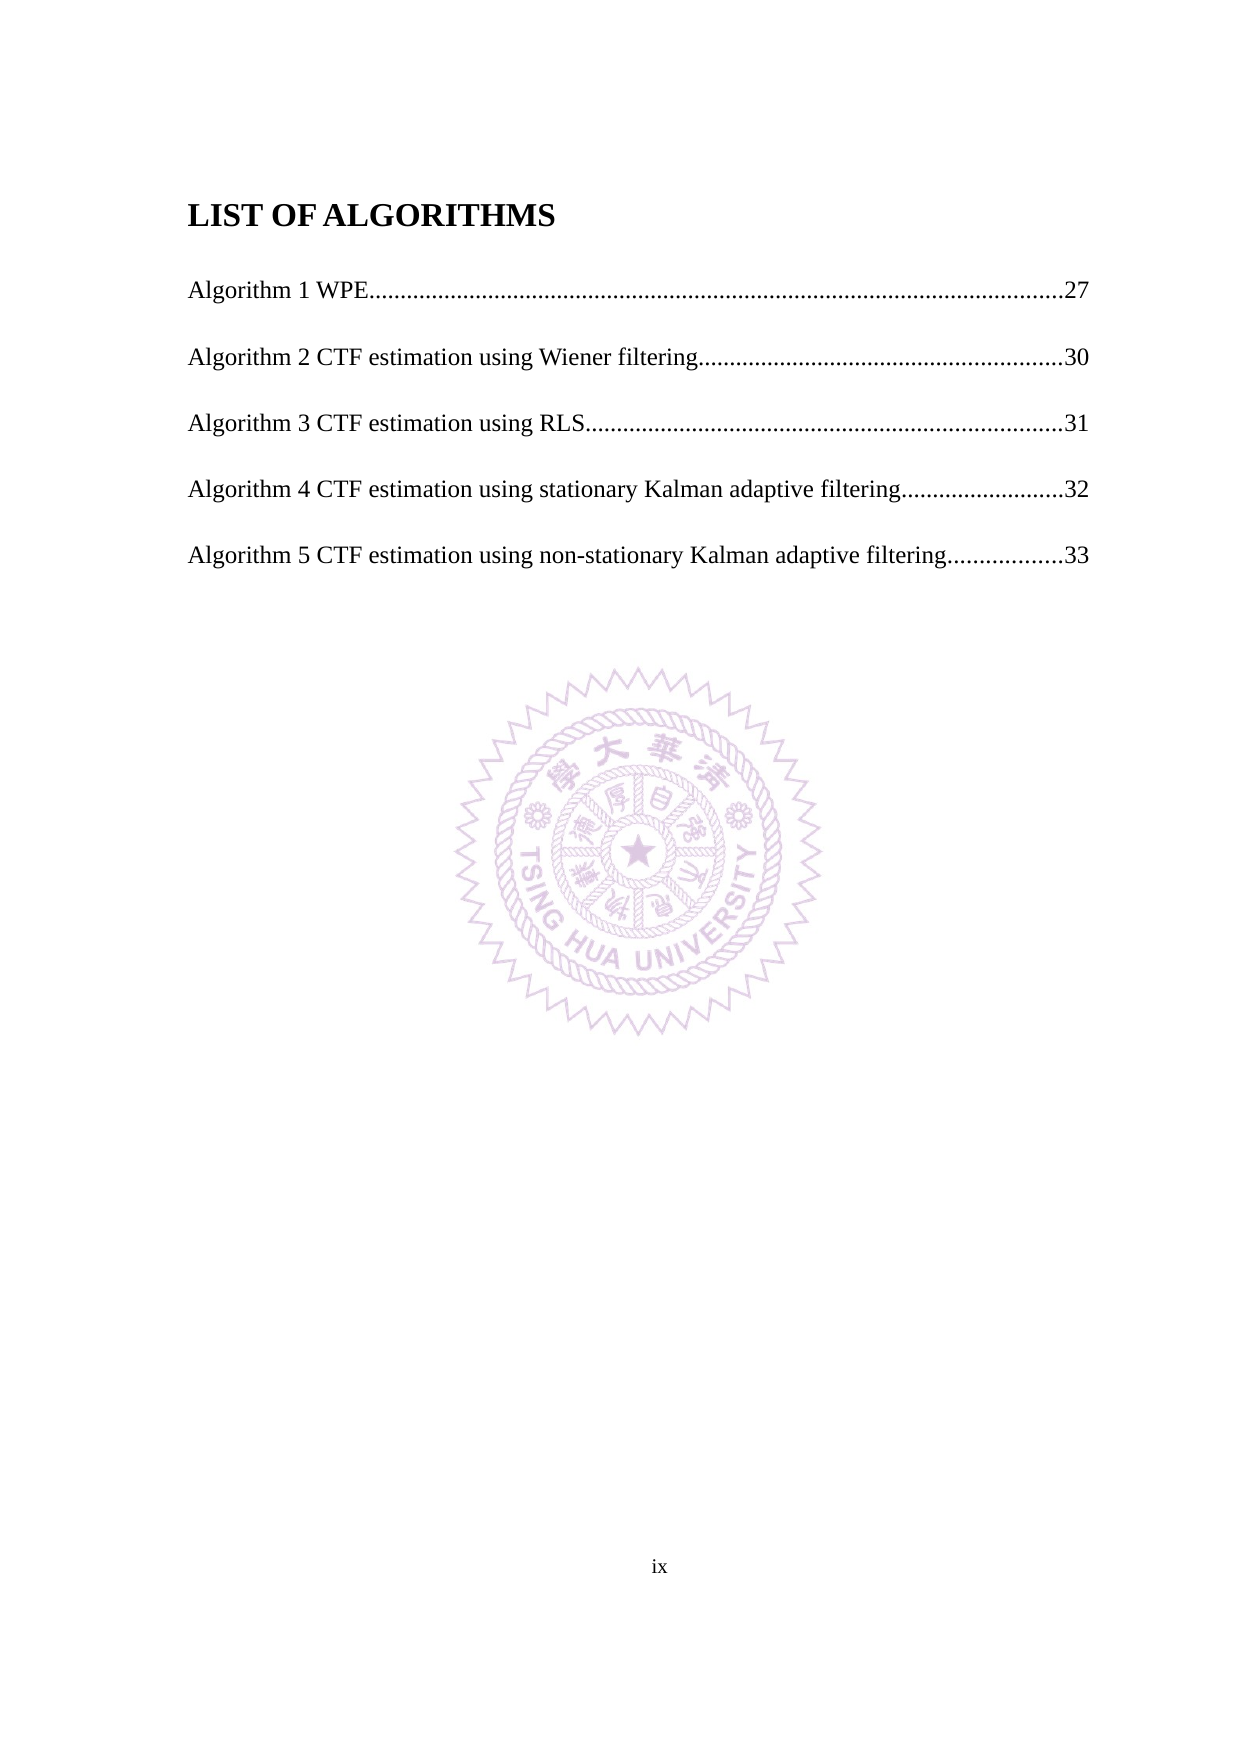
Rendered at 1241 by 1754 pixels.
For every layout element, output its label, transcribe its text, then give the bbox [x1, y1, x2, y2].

text Algorithm 2 CTF estimation using Wiener filtering 30 [187, 337, 1090, 375]
subtitle LIST OF ALGORITHMS [187, 177, 1090, 252]
text Algorithm 4 CTF estimation using stationary Kalman adaptive filtering 32 [187, 470, 1090, 507]
text Algorithm 5 CTF estimation using non-stationary Kalman adaptive filtering 33 [187, 536, 1090, 573]
picture [442, 658, 835, 1046]
text Algorithm 1 WPE 27 [187, 271, 1090, 308]
text Algorithm 3 CTF estimation using RLS 31 [187, 403, 1090, 441]
